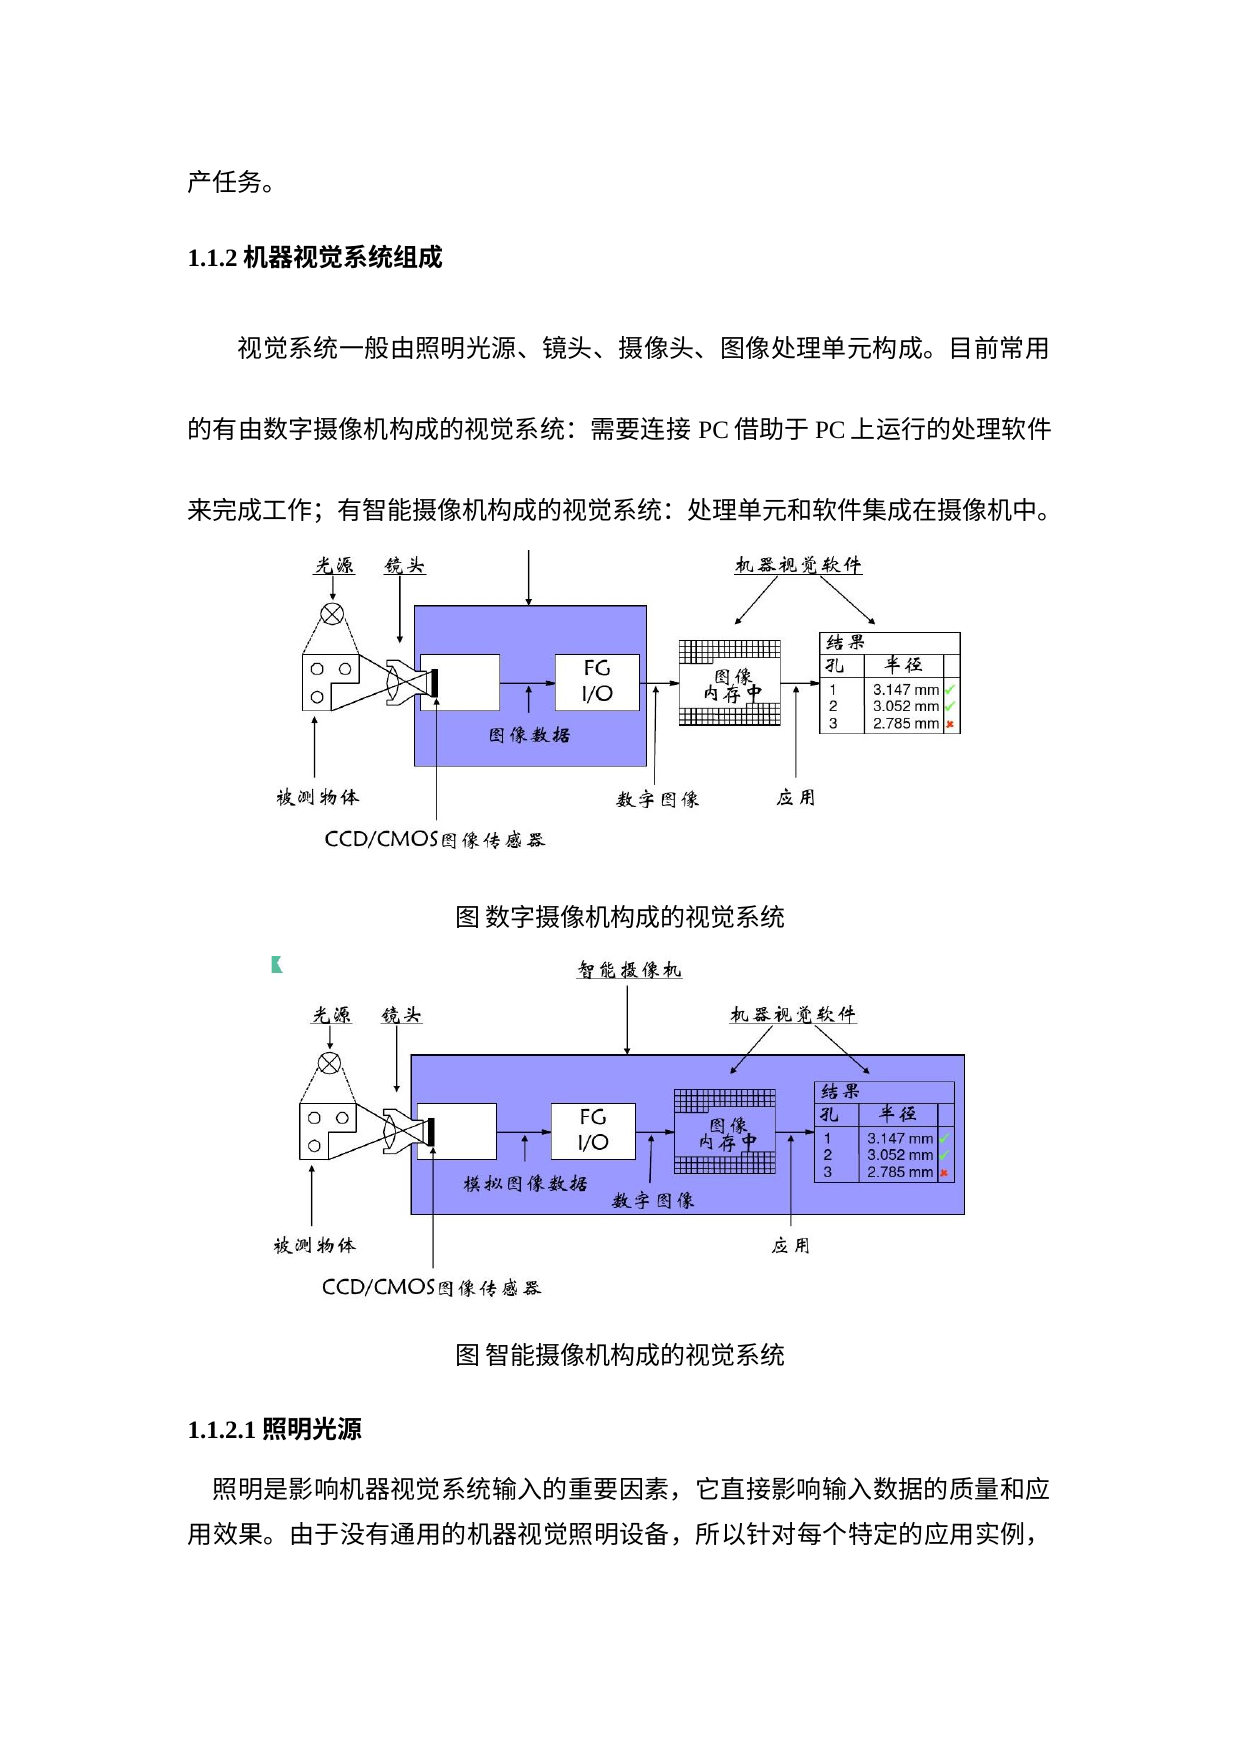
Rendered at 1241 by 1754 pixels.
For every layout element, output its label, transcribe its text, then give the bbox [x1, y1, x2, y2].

picture [275, 550, 965, 851]
text 视觉系统一般由照明光源、镜头、摄像头、图像处理单元构成。目前常用的有由数字摄像机构成的视觉系统：需要连接PC借助于PC上运行的处理软件来完成工作；有智能摄像机构成的视觉系统：处理单元和软件集成在摄像机中。 [187, 314, 1053, 541]
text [187, 162, 1053, 198]
text 图 智能摄像机构成的视觉系统 [187, 1321, 1053, 1386]
picture [271, 956, 969, 1304]
subtitle 1.1.2.1 照明光源 [187, 1395, 1053, 1460]
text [187, 1469, 1053, 1551]
text 图 数字摄像机构成的视觉系统 [187, 883, 1053, 948]
subtitle 1.1.2 机器视觉系统组成 [187, 223, 1053, 288]
